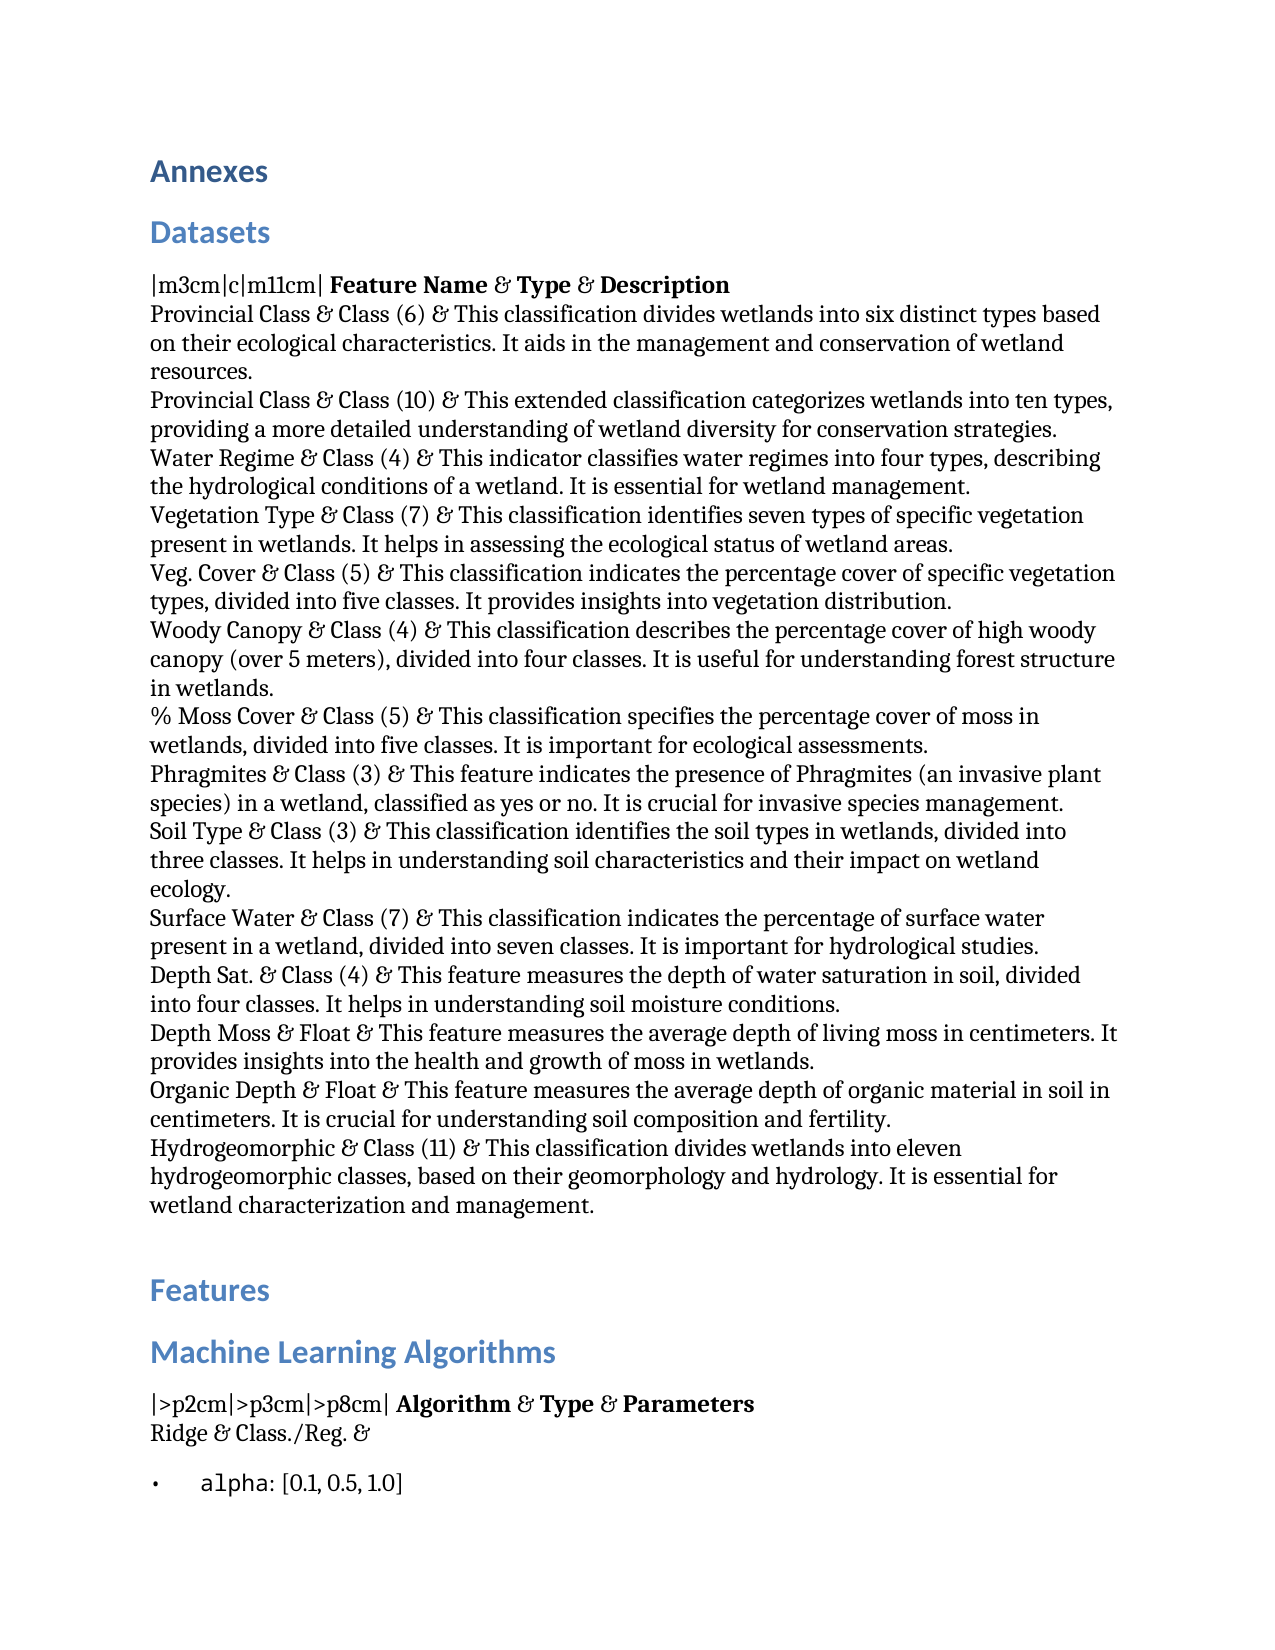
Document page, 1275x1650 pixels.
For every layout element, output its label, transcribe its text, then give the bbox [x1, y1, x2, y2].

subtitle Datasets [150, 212, 1125, 252]
subtitle Machine Learning Algorithms [150, 1331, 1125, 1372]
text |>p2cm|>p3cm|>p8cm| Algorithm & Type & Parameters Ridge & Class./Reg. & [150, 1390, 1125, 1448]
subtitle Annexes [150, 150, 1125, 191]
list alpha: [0.1, 0.5, 1.0] [150, 1467, 1125, 1498]
text |m3cm|c|m11cm| Feature Name & Type & Description Provincial Class & Class (6) & This classification divides wetlands into six distinct types based on their ecological characteristics. It aids in the management and conservation of wetland resources. Provincial Class & Class (10) & This extended classification categorizes wetlands into ten types, providing a more detailed understanding of wetland diversity for conservation strategies. Water Regime & Class (4) & This indicator classifies water regimes into four types, describing the hydrological conditions of a wetland. It is essential for wetland management. Vegetation Type & Class (7) & This classification identifies seven types of specific vegetation present in wetlands. It helps in assessing the ecological status of wetland areas. Veg. Cover & Class (5) & This classification indicates the percentage cover of specific vegetation types, divided into five classes. It provides insights into vegetation distribution. Woody Canopy & Class (4) & This classification describes the percentage cover of high woody canopy (over 5 meters), divided into four classes. It is useful for understanding forest structure in wetlands. % Moss Cover & Class (5) & This classification specifies the percentage cover of moss in wetlands, divided into five classes. It is important for ecological assessments. Phragmites & Class (3) & This feature indicates the presence of Phragmites (an invasive plant species) in a wetland, classified as yes or no. It is crucial for invasive species management. Soil Type & Class (3) & This classification identifies the soil types in wetlands, divided into three classes. It helps in understanding soil characteristics and their impact on wetland ecology. Surface Water & Class (7) & This classification indicates the percentage of surface water present in a wetland, divided into seven classes. It is important for hydrological studies. Depth Sat. & Class (4) & This feature measures the depth of water saturation in soil, divided into four classes. It helps in understanding soil moisture conditions. Depth Moss & Float & This feature measures the average depth of living moss in centimeters. It provides insights into the health and growth of moss in wetlands. Organic Depth & Float & This feature measures the average depth of organic material in soil in centimeters. It is crucial for understanding soil composition and fertility. Hydrogeomorphic & Class (11) & This classification divides wetlands into eleven hydrogeomorphic classes, based on their geomorphology and hydrology. It is essential for wetland characterization and management. [150, 271, 1125, 1248]
subtitle Features [150, 1269, 1125, 1310]
